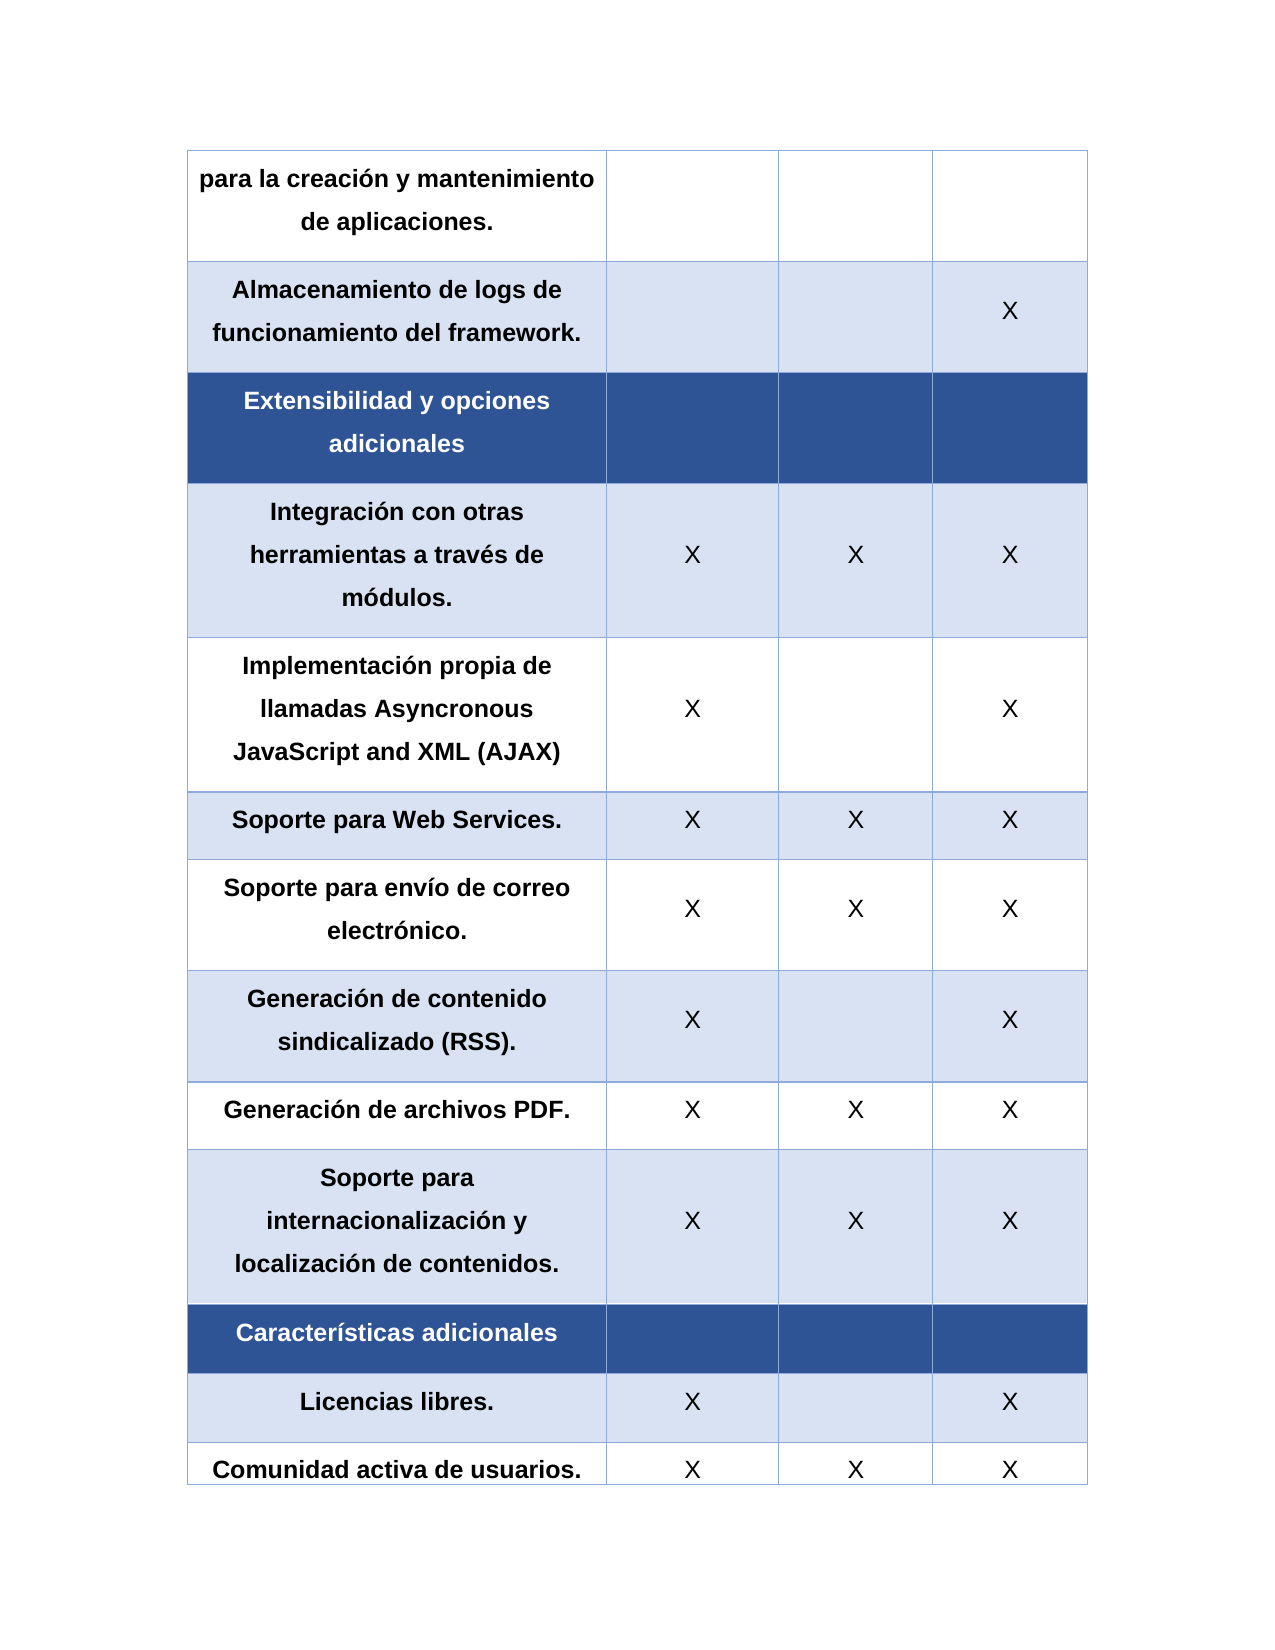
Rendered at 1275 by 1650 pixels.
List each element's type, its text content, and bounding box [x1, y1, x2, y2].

table_cell X [933, 1443, 1087, 1484]
table_cell Integración con otras herramientas a través de módulos. [188, 484, 606, 637]
table_cell X [607, 971, 778, 1081]
table_cell X [779, 860, 932, 970]
table_cell X [607, 484, 778, 637]
table_cell X [779, 151, 932, 261]
table_cell [607, 373, 778, 483]
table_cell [188, 1443, 606, 1484]
table_cell Implementación propia de llamadas Asyncronous JavaScript and XML (AJAX) [188, 638, 606, 791]
table_cell [607, 1305, 778, 1373]
table_cell X [607, 151, 778, 261]
table_cell X [779, 484, 932, 637]
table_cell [188, 151, 606, 261]
table_cell Soporte para Web Services. [188, 793, 606, 859]
table_cell [779, 262, 932, 372]
table_cell [933, 1305, 1087, 1373]
table_cell Características adicionales [188, 1305, 606, 1373]
table_cell X [779, 1083, 932, 1149]
table_cell X [933, 1083, 1087, 1149]
table_cell Extensibilidad y opciones adicionales [188, 373, 606, 483]
table_cell X [607, 1150, 778, 1303]
table_cell X [779, 793, 932, 859]
table_cell Soporte para envío de correo electrónico. [188, 860, 606, 970]
table_cell X [607, 1083, 778, 1149]
table_cell X [933, 484, 1087, 637]
table_cell X [933, 971, 1087, 1081]
table_cell X [933, 793, 1087, 859]
table_cell X [607, 793, 778, 859]
table_cell [779, 373, 932, 483]
table_cell X [607, 638, 778, 791]
table_cell Almacenamiento de logs de funcionamiento del framework. [188, 262, 606, 372]
table_cell Licencias libres. [188, 1374, 606, 1442]
table_cell X [779, 1443, 932, 1484]
table_cell Soporte para internacionalización y localización de contenidos. [188, 1150, 606, 1303]
table_cell X [933, 262, 1087, 372]
table_cell X [933, 151, 1087, 261]
table_cell X [933, 638, 1087, 791]
table_cell [779, 638, 932, 791]
table_cell X [933, 860, 1087, 970]
table_cell [779, 971, 932, 1081]
table_cell [607, 262, 778, 372]
table_cell X [607, 1374, 778, 1442]
table_cell X [607, 1443, 778, 1484]
table_cell X [933, 1150, 1087, 1303]
table_cell [779, 1374, 932, 1442]
table_cell X [607, 860, 778, 970]
table_cell [933, 373, 1087, 483]
table_cell Generación de archivos PDF. [188, 1083, 606, 1149]
table_cell [779, 1305, 932, 1373]
table_cell X [933, 1374, 1087, 1442]
table_cell Generación de contenido sindicalizado (RSS). [188, 971, 606, 1081]
table_cell X [779, 1150, 932, 1303]
